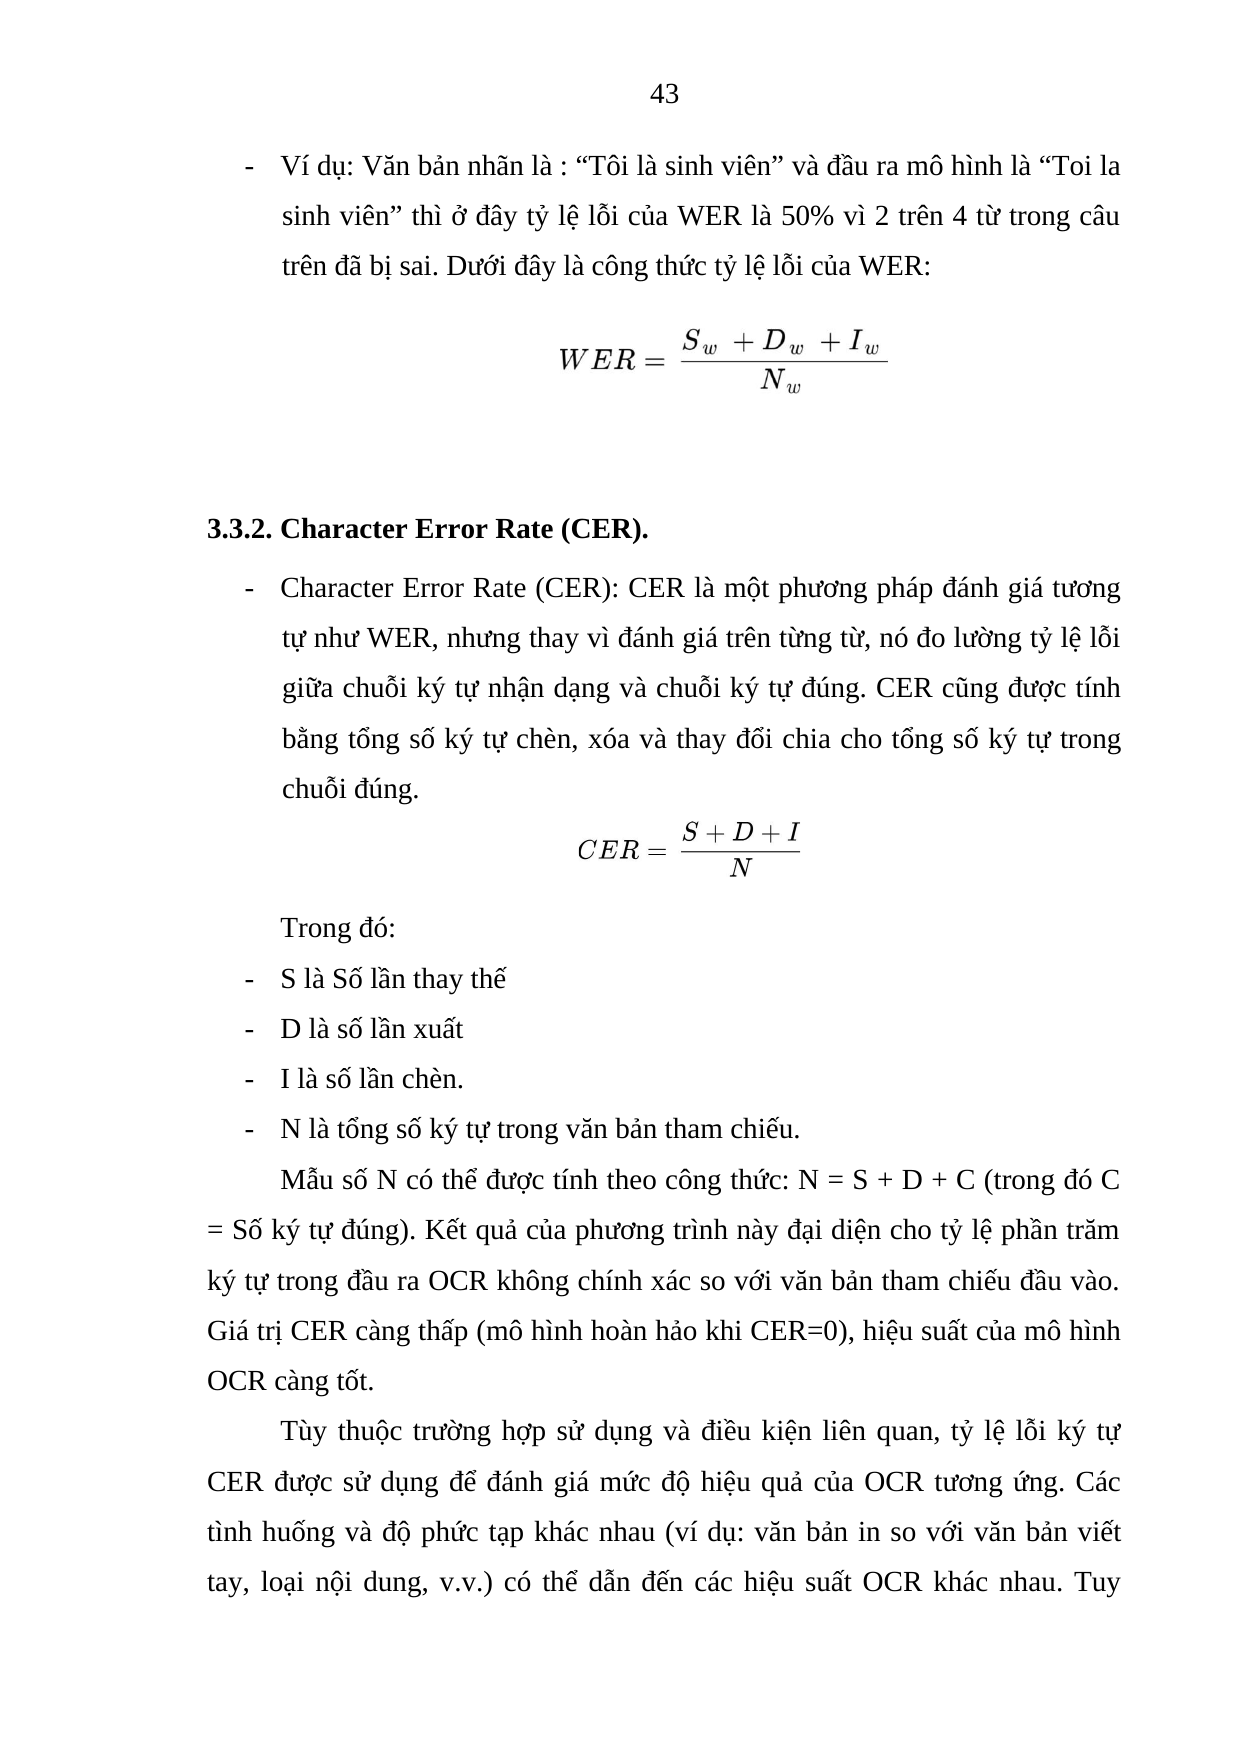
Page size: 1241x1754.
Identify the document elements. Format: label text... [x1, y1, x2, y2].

list N là tổng số ký tự trong văn bản tham chiếu. [244, 1112, 1122, 1145]
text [207, 1413, 1122, 1598]
list I là số lần chèn. [244, 1061, 1122, 1095]
text Mẫu số N có thể được tính theo công thức: N = S + D + C (trong đó C = Số ký tự đúng). Kết quả của phương trình này đại diện cho tỷ lệ phần trăm ký tự trong đầu ra OCR không chính xác so với văn bản tham chiếu đầu vào. Giá trị CER càng thấp (mô hình hoàn hảo khi CER=0), hiệu suất của mô hình OCR càng tốt. [207, 1162, 1122, 1397]
picture [578, 821, 801, 877]
list Character Error Rate (CER): CER là một phương pháp đánh giá tương tự như WER, nhưng thay vì đánh giá trên từng từ, nó đo lường tỷ lệ lỗi giữa chuỗi ký tự nhận dạng và chuỗi ký tự đúng. CER cũng được tính bằng tổng số ký tự chèn, xóa và thay đổi chia cho tổng số ký tự trong chuỗi đúng. [244, 570, 1122, 804]
list D là số lần xuất [244, 1011, 1122, 1044]
subtitle 3.3.2. Character Error Rate (CER). [207, 511, 1122, 545]
picture [560, 328, 889, 394]
text Trong đó: [207, 821, 1122, 944]
list S là Số lần thay thế [244, 961, 1122, 994]
list Ví dụ: Văn bản nhãn là : “Tôi là sinh viên” và đầu ra mô hình là “Toi la sinh viên” thì ở đây tỷ lệ lỗi của WER là 50% vì 2 trên 4 từ trong câu trên đã bị sai. Dưới đây là công thức tỷ lệ lỗi của WER: [244, 148, 1122, 282]
